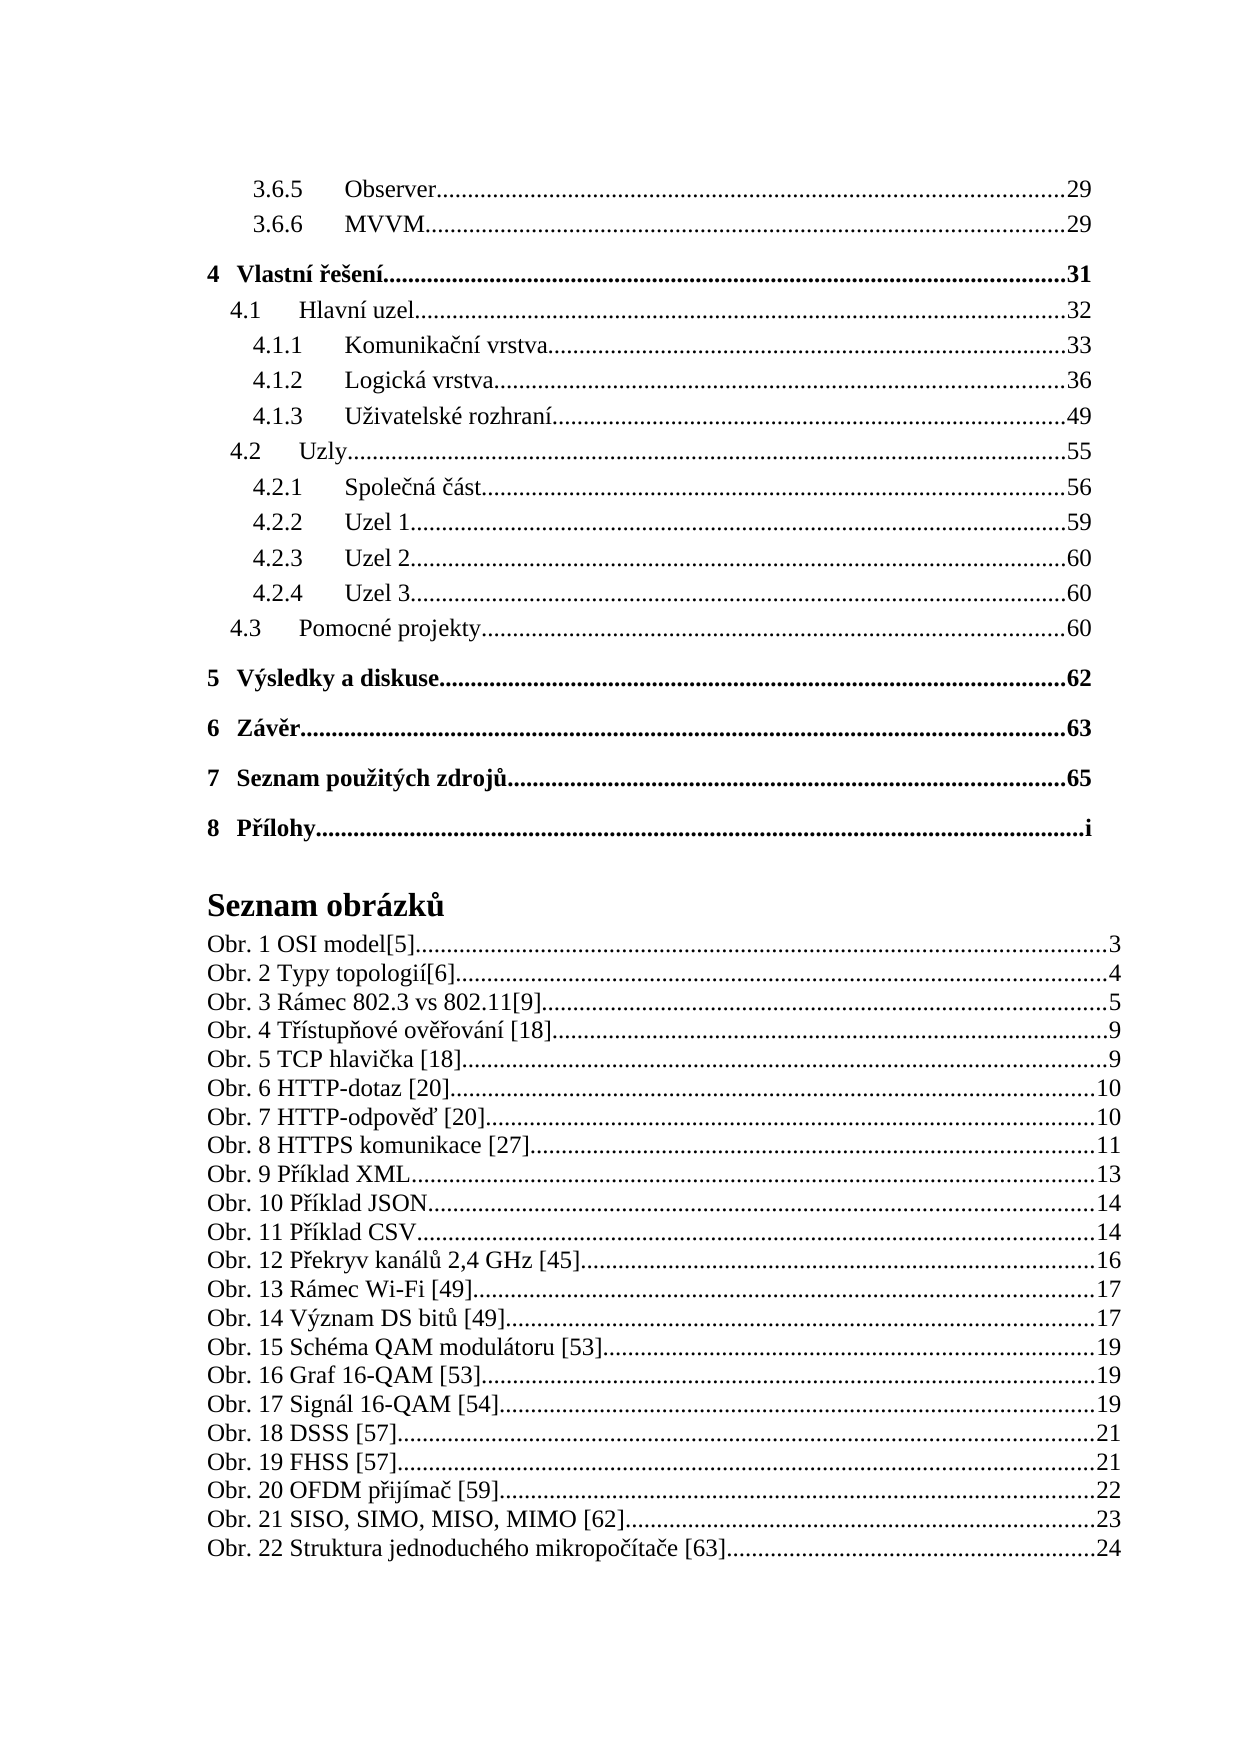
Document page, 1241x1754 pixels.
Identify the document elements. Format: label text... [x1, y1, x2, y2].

text Obr. 13 Rámec Wi-Fi [49] 17 [207, 1274, 1122, 1303]
text Obr. 21 SISO, SIMO, MISO, MIMO [62] 23 [207, 1504, 1122, 1533]
text Obr. 9 Příklad XML 13 [207, 1159, 1122, 1188]
text 8 Přílohy i [207, 817, 1122, 842]
text Obr. 6 HTTP-dotaz [20] 10 [207, 1073, 1122, 1102]
text Obr. 7 HTTP-odpověď [20] 10 [207, 1102, 1122, 1131]
text 4.1.2 Logická vrstva 36 [253, 369, 1122, 394]
text Obr. 12 Překryv kanálů 2,4 GHz [45] 16 [207, 1246, 1122, 1274]
text 4.1 Hlavní uzel 32 [230, 298, 1122, 323]
text Obr. 1 OSI model[5] 3 [207, 929, 1122, 958]
text 6 Závěr 63 [207, 717, 1122, 742]
text 4.1.3 Uživatelské rozhraní 49 [253, 404, 1122, 429]
text 4.3 Pomocné projekty 60 [230, 617, 1122, 642]
text Obr. 4 Třístupňové ověřování [18] 9 [207, 1016, 1122, 1044]
text 4.2.3 Uzel 2 60 [253, 546, 1122, 571]
text 7 Seznam použitých zdrojů 65 [207, 767, 1122, 792]
text Obr. 15 Schéma QAM modulátoru [53] 19 [207, 1332, 1122, 1361]
text 4.1.1 Komunikační vrstva 33 [253, 333, 1122, 358]
text Obr. 10 Příklad JSON 14 [207, 1188, 1122, 1217]
text Obr. 16 Graf 16-QAM [53] 19 [207, 1361, 1122, 1389]
text Obr. 20 OFDM přijímač [59] 22 [207, 1476, 1122, 1504]
text Obr. 17 Signál 16-QAM [54] 19 [207, 1389, 1122, 1418]
text Obr. 14 Význam DS bitů [49] 17 [207, 1303, 1122, 1332]
text Obr. 11 Příklad CSV 14 [207, 1217, 1122, 1246]
text Obr. 18 DSSS [57] 21 [207, 1418, 1122, 1447]
text Obr. 22 Struktura jednoduchého mikropočítače [63] 24 [207, 1533, 1122, 1562]
text 5 Výsledky a diskuse 62 [207, 667, 1122, 692]
text Obr. 2 Typy topologií[6] 4 [207, 958, 1122, 987]
text Obr. 8 HTTPS komunikace [27] 11 [207, 1131, 1122, 1159]
text Obr. 19 FHSS [57] 21 [207, 1447, 1122, 1476]
text 4.2.1 Společná část 56 [253, 475, 1122, 500]
text 3.6.6 MVVM 29 [253, 213, 1122, 238]
text 4.2.2 Uzel 1 59 [253, 511, 1122, 536]
text 3.6.5 Observer 29 [253, 177, 1122, 202]
text Obr. 3 Rámec 802.3 vs 802.11[9] 5 [207, 987, 1122, 1016]
text Obr. 5 TCP hlavička [18] 9 [207, 1044, 1122, 1073]
text 4.2 Uzly 55 [230, 440, 1122, 465]
text Seznam obrázků [207, 885, 1122, 923]
text 4 Vlastní řešení 31 [207, 263, 1122, 288]
text 4.2.4 Uzel 3 60 [253, 581, 1122, 606]
